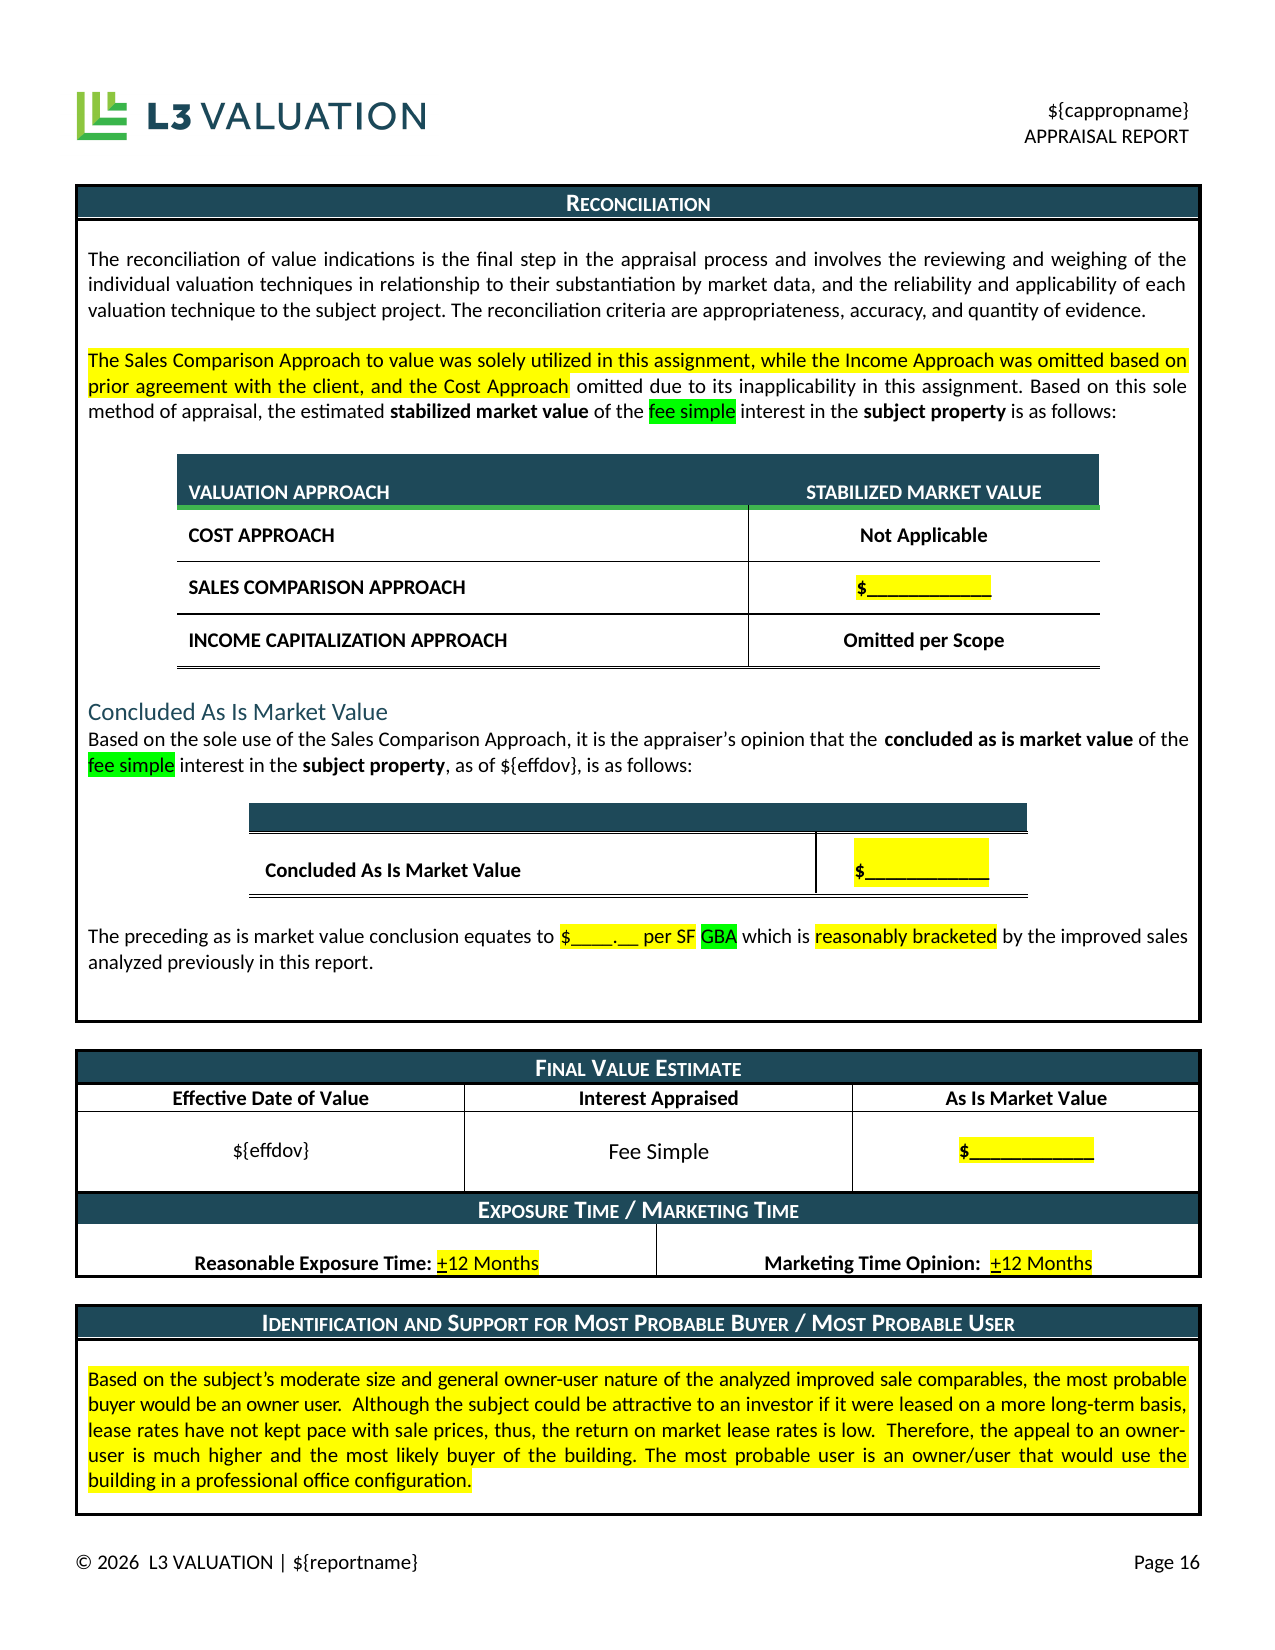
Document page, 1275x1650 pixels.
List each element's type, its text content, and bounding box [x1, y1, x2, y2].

table_cell The reconciliation of value indications is the final step in the appraisal process and involves the reviewing and weighing of the individual valuation techniques in relationship to their substantiation by market data, and the reliability and applicability of each valuation technique to the subject project. The reconciliation criteria are appropriateness, accuracy, and quantity of evidence. The Sales Comparison Approach to value was solely utilized in this assignment, while the Income Approach was omitted based on prior agreement with the client, and the Cost Approach omitted due to its inapplicability in this assignment. Based on this sole method of appraisal, the estimated stabilized market value of the interest in the subject property is as follows: Concluded As Is Market Value Based on the sole use of the Sales Comparison Approach, it is the appraiser’s opinion that the concluded as is market value of the interest in the subject property, as of ${effdov}, is as follows: The preceding as is market value conclusion equates to $____.__ per SF which is reasonably bracketed by the improved sales analyzed previously in this report. [78, 221, 1198, 1020]
table_header Identification and Support for Most Probable Buyer / Most Probable User [78, 1307, 1198, 1337]
table_cell Exposure Time / Marketing Time [78, 1194, 1198, 1224]
table_cell Effective Date of Value [78, 1085, 464, 1111]
table_cell $____________ [853, 1112, 1198, 1191]
table_cell ${effdov} [78, 1112, 464, 1191]
table_cell Reasonable Exposure Time: +12 Months [78, 1224, 656, 1275]
table_cell [465, 1112, 852, 1191]
table_cell Marketing Time Opinion: +12 Months [657, 1224, 1198, 1275]
table_cell Based on the subject’s moderate size and general owner-user nature of the analyzed improved sale comparables, the most probable buyer would be an owner user. Although the subject could be attractive to an investor if it were leased on a more long-term basis, lease rates have not kept pace with sale prices, thus, the return on market lease rates is low. Therefore, the appeal to an owner-user is much higher and the most likely buyer of the building. The most probable user is an owner/user that would use the building in a professional office configuration. [78, 1341, 1198, 1513]
table_header Reconciliation [78, 187, 1198, 217]
table_cell Interest Appraised [465, 1085, 852, 1111]
table_cell As Is Market Value [853, 1085, 1198, 1111]
table_header Final Value Estimate [78, 1052, 1198, 1082]
picture [60, 75, 440, 156]
